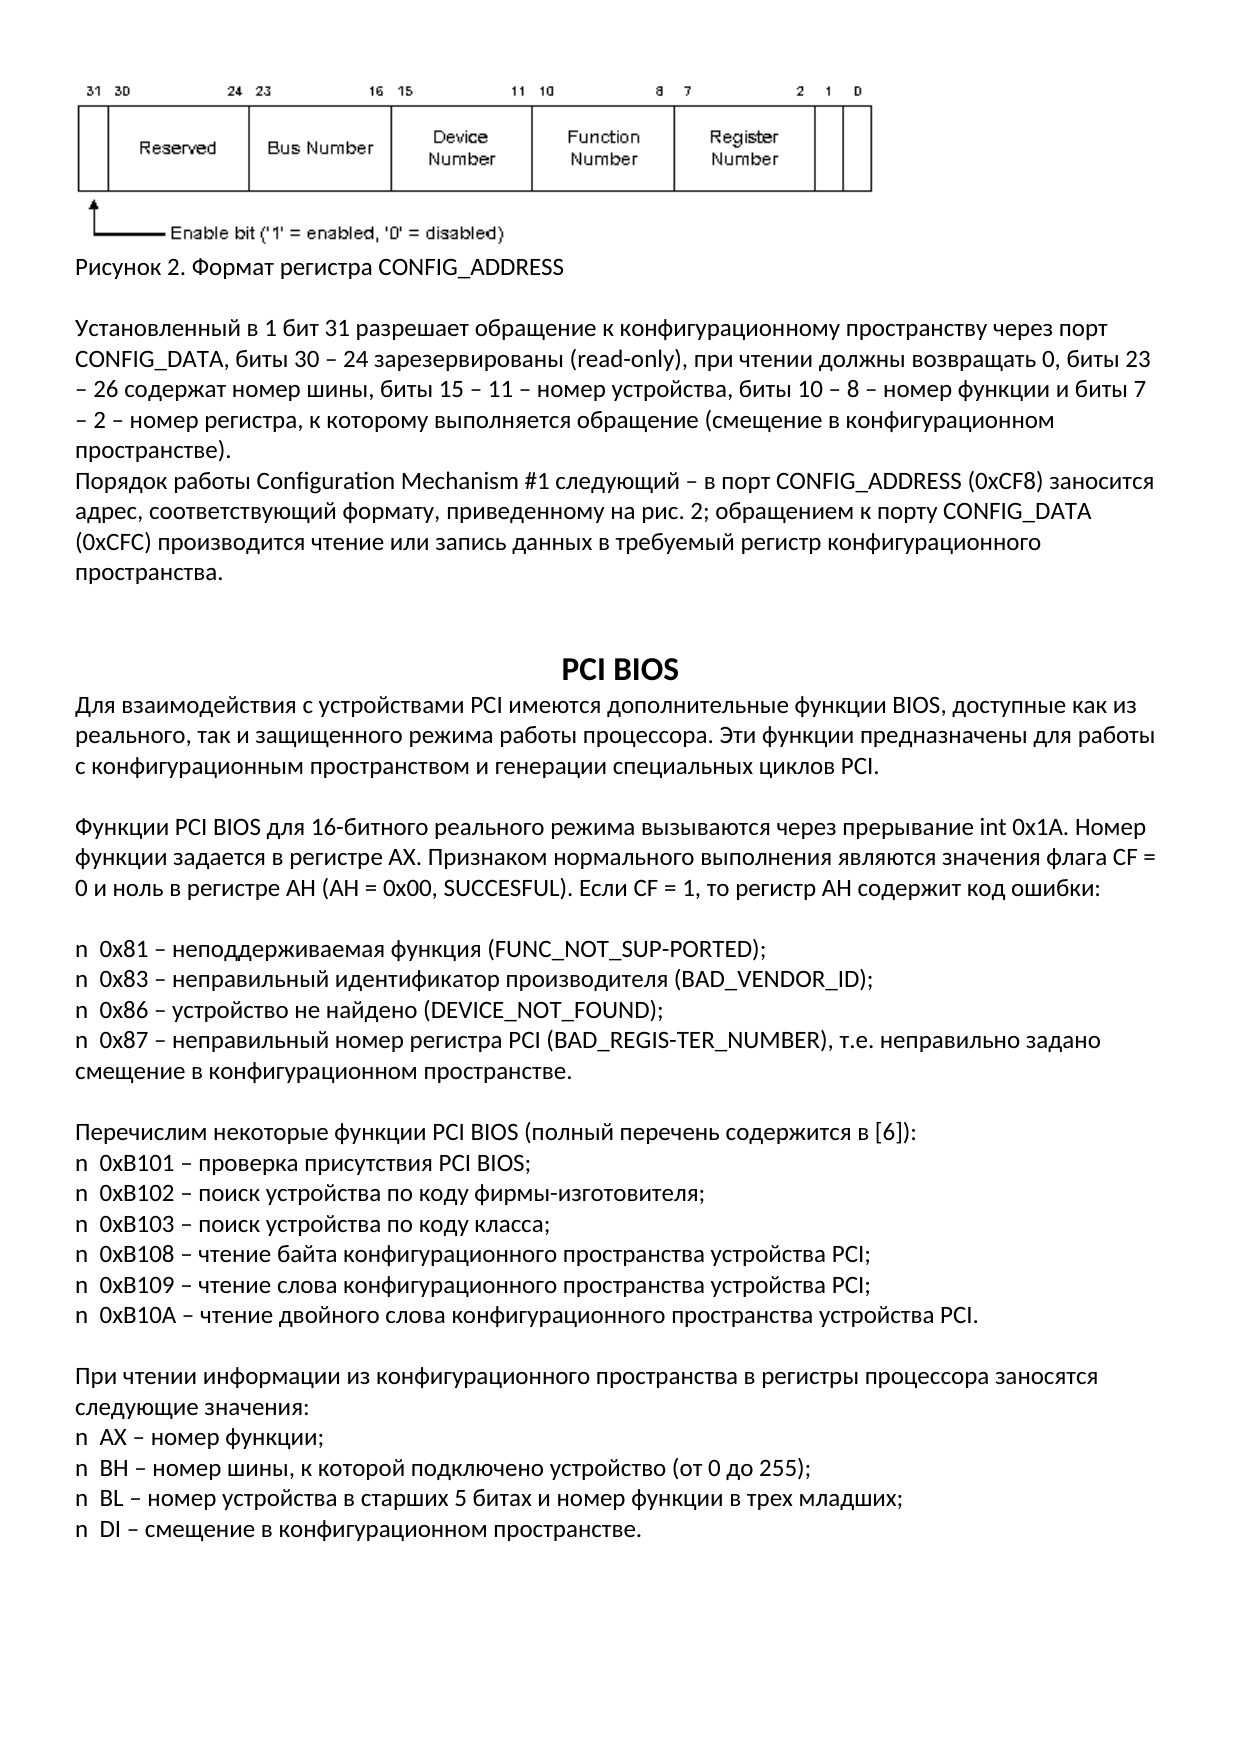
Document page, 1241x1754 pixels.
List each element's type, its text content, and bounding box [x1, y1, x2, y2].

text PCI BIOS [75, 648, 1165, 689]
text n AX – номер функции; [75, 1421, 1165, 1452]
text n 0xB109 – чтение слова конфигурационного пространства устройства PCI; [75, 1269, 1165, 1299]
text Функции PCI BIOS для 16-битного реального режима вызываются через прерывание int 0x1A. Номер функции задается в регистре AX. Признаком нормального выполнения являются значения флага CF = 0 и ноль в регистре AH (AH = 0x00, SUCCESFUL). Если CF = 1, то регистр AH содержит код ошибки: [75, 811, 1165, 902]
text n BL – номер устройства в старших 5 битах и номер функции в трех младших; [75, 1482, 1165, 1513]
text n 0x87 – неправильный номер регистра PCI (BAD_REGIS-TER_NUMBER), т.е. неправильно задано смещение в конфигурационном пространстве. [75, 1024, 1165, 1086]
text n BH – номер шины, к которой подключено устройство (от 0 до 255); [75, 1452, 1165, 1482]
text n 0x81 – неподдерживаемая функция (FUNC_NOT_SUP-PORTED); [75, 933, 1165, 963]
text n 0xB101 – проверка присутствия PCI BIOS; [75, 1147, 1165, 1177]
picture [75, 75, 877, 252]
text Рисунок 2. Формат регистра CONFIG_ADDRESS [75, 251, 1165, 282]
text Порядок работы Configuration Mechanism #1 следующий – в порт CONFIG_ADDRESS (0xCF8) заносится адрес, соответствующий формату, приведенному на рис. 2; обращением к порту CONFIG_DATA (0xCFC) производится чтение или запись данных в требуемый регистр конфигурационного пространства. [75, 465, 1165, 587]
text n DI – смещение в конфигурационном пространстве. [75, 1513, 1165, 1543]
text n 0xB108 – чтение байта конфигурационного пространства устройства PCI; [75, 1238, 1165, 1269]
text Для взаимодействия с устройствами PCI имеются дополнительные функции BIOS, доступные как из реального, так и защищенного режима работы процессора. Эти функции предназначены для работы с конфигурационным пространством и генерации специальных циклов PCI. [75, 689, 1165, 780]
text n 0x86 – устройство не найдено (DEVICE_NOT_FOUND); [75, 994, 1165, 1024]
text n 0xB102 – поиск устройства по коду фирмы-изготовителя; [75, 1177, 1165, 1208]
text n 0xB103 – поиск устройства по коду класса; [75, 1208, 1165, 1238]
text n 0xB10A – чтение двойного слова конфигурационного пространства устройства PCI. [75, 1299, 1165, 1330]
text При чтении информации из конфигурационного пространства в регистры процессора заносятся следующие значения: [75, 1360, 1165, 1421]
text Перечислим некоторые функции PCI BIOS (полный перечень содержится в [6]): [75, 1116, 1165, 1147]
text n 0x83 – неправильный идентификатор производителя (BAD_VENDOR_ID); [75, 963, 1165, 994]
text Установленный в 1 бит 31 разрешает обращение к конфигурационному пространству через порт CONFIG_DATA, биты 30 – 24 зарезервированы (read-only), при чтении должны возвращать 0, биты 23 – 26 содержат номер шины, биты 15 – 11 – номер устройства, биты 10 – 8 – номер функции и биты 7 – 2 – номер регистра, к которому выполняется обращение (смещение в конфигурационном пространстве). [75, 312, 1165, 465]
